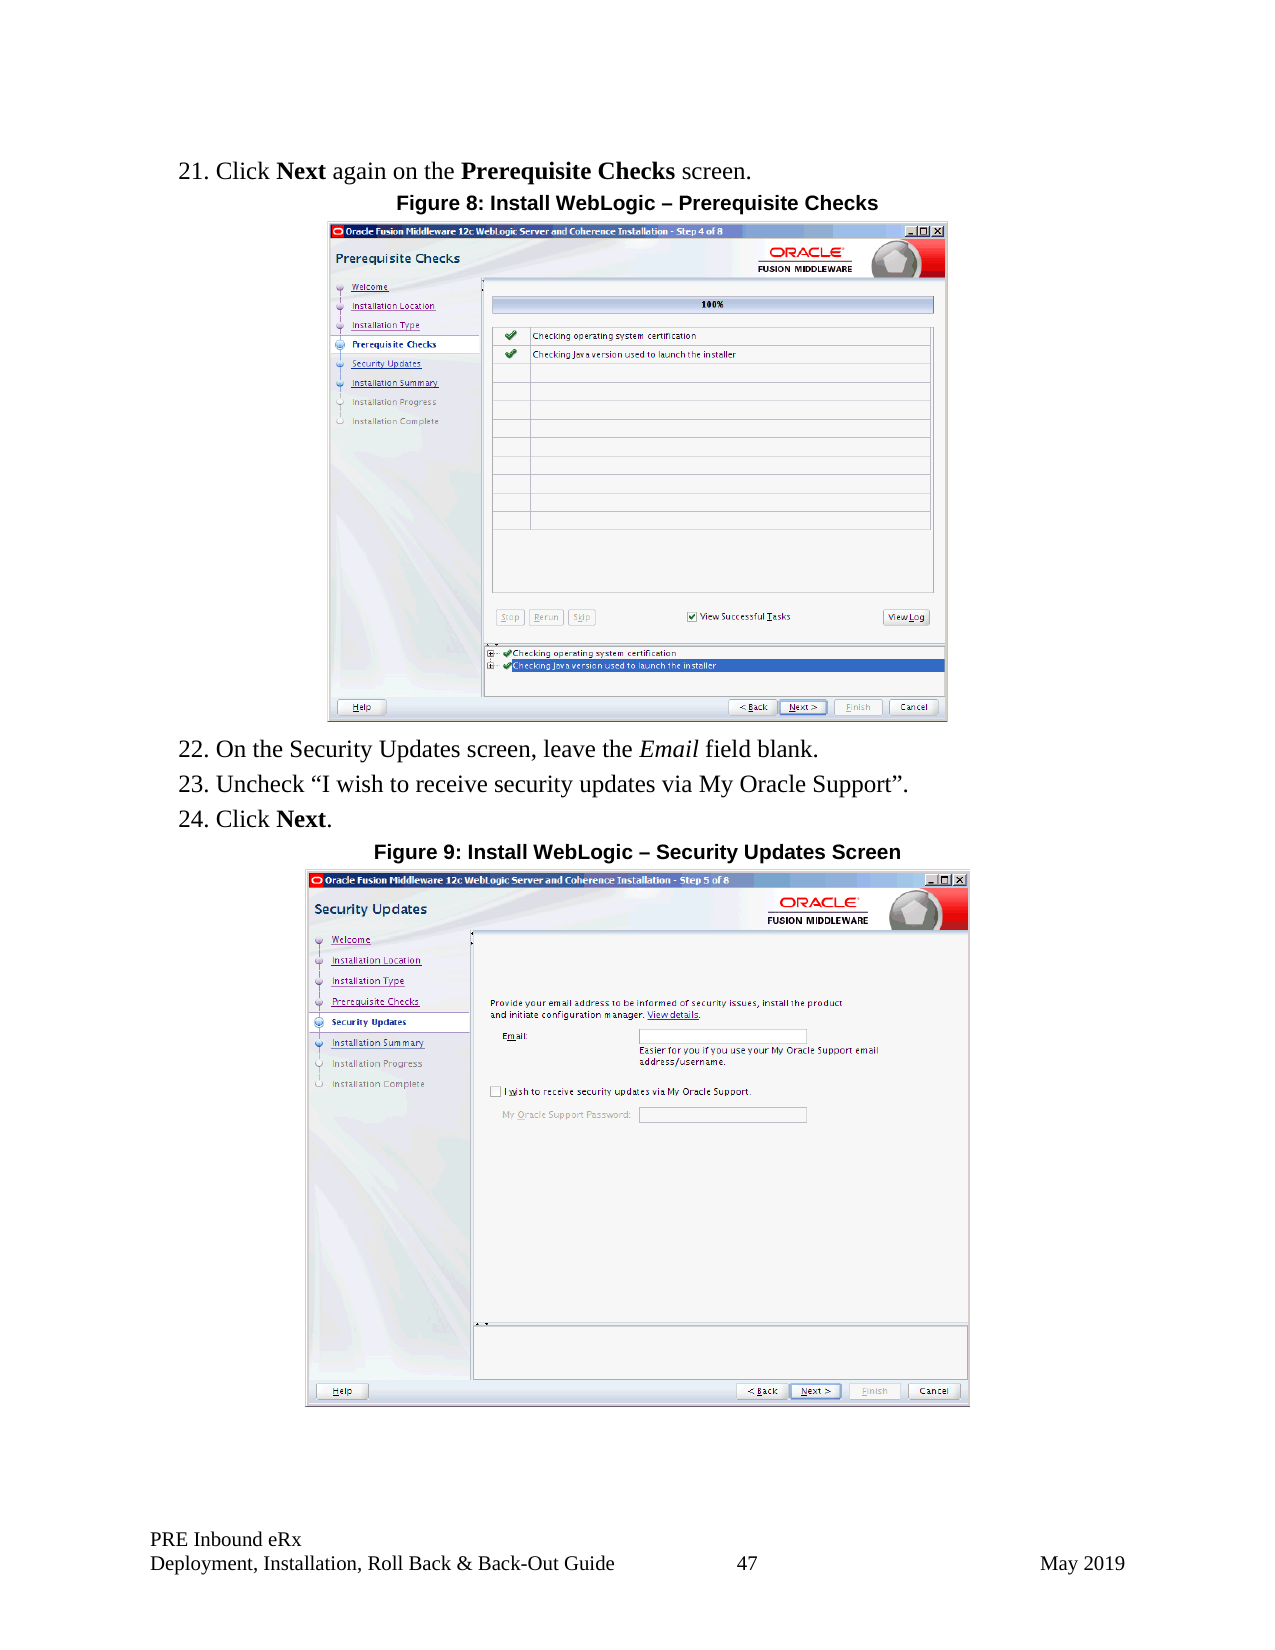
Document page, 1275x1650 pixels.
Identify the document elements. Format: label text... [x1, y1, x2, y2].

text Click Next again on the Prerequisite Checks screen. [178, 156, 1125, 185]
text Figure 9: Install WebLogic – Security Updates Screen [150, 839, 1125, 863]
text Click Next. [178, 804, 1125, 833]
text On the Security Updates screen, leave the Email field blank. [178, 734, 1125, 763]
text Uncheck “I wish to receive security updates via My Oracle Support”. [178, 769, 1125, 798]
text Figure 8: Install WebLogic – Prerequisite Checks [150, 191, 1125, 215]
